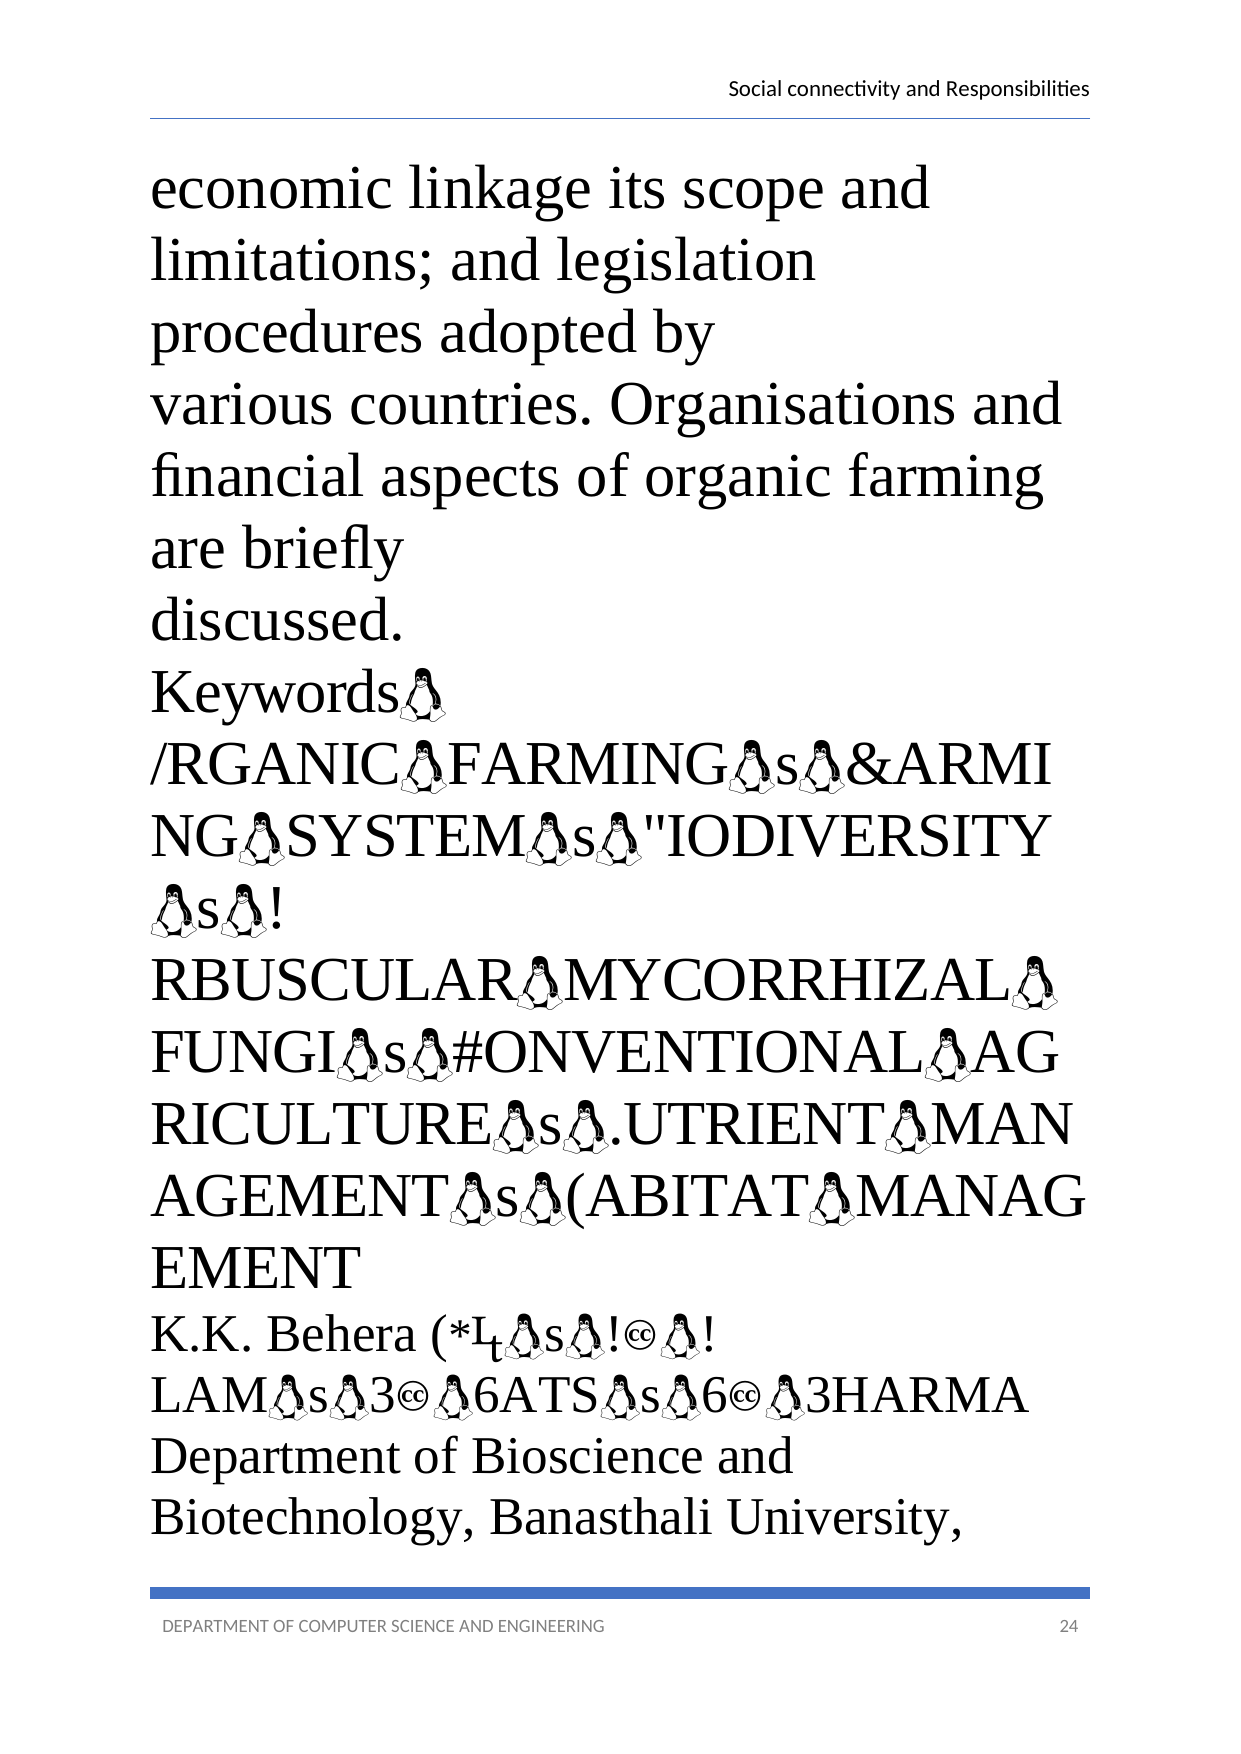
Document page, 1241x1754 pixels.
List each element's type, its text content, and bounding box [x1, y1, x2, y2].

text Keywords /RGANICFARMINGs&ARMINGSYSTEMs"IODIVERSITYs!RBUSCULARMYCORRHIZAL [150, 654, 1090, 1014]
text various countries. Organisations and ﬁnancial aspects of organic farming are brieﬂy [150, 366, 1090, 582]
text economic linkage its scope and limitations; and legislation procedures adopted by [150, 150, 1090, 366]
text discussed. [150, 582, 1090, 654]
text FUNGIs#ONVENTIONALAGRICULTUREs.UTRIENTMANAGEMENTs(ABITATMANAGEMENT [150, 1014, 1090, 1302]
text K.K. Behera (*s!!LAMs36ATSs63HARMA [150, 1302, 1090, 1424]
text Department of Bioscience and Biotechnology, Banasthali University, [150, 1424, 1090, 1546]
